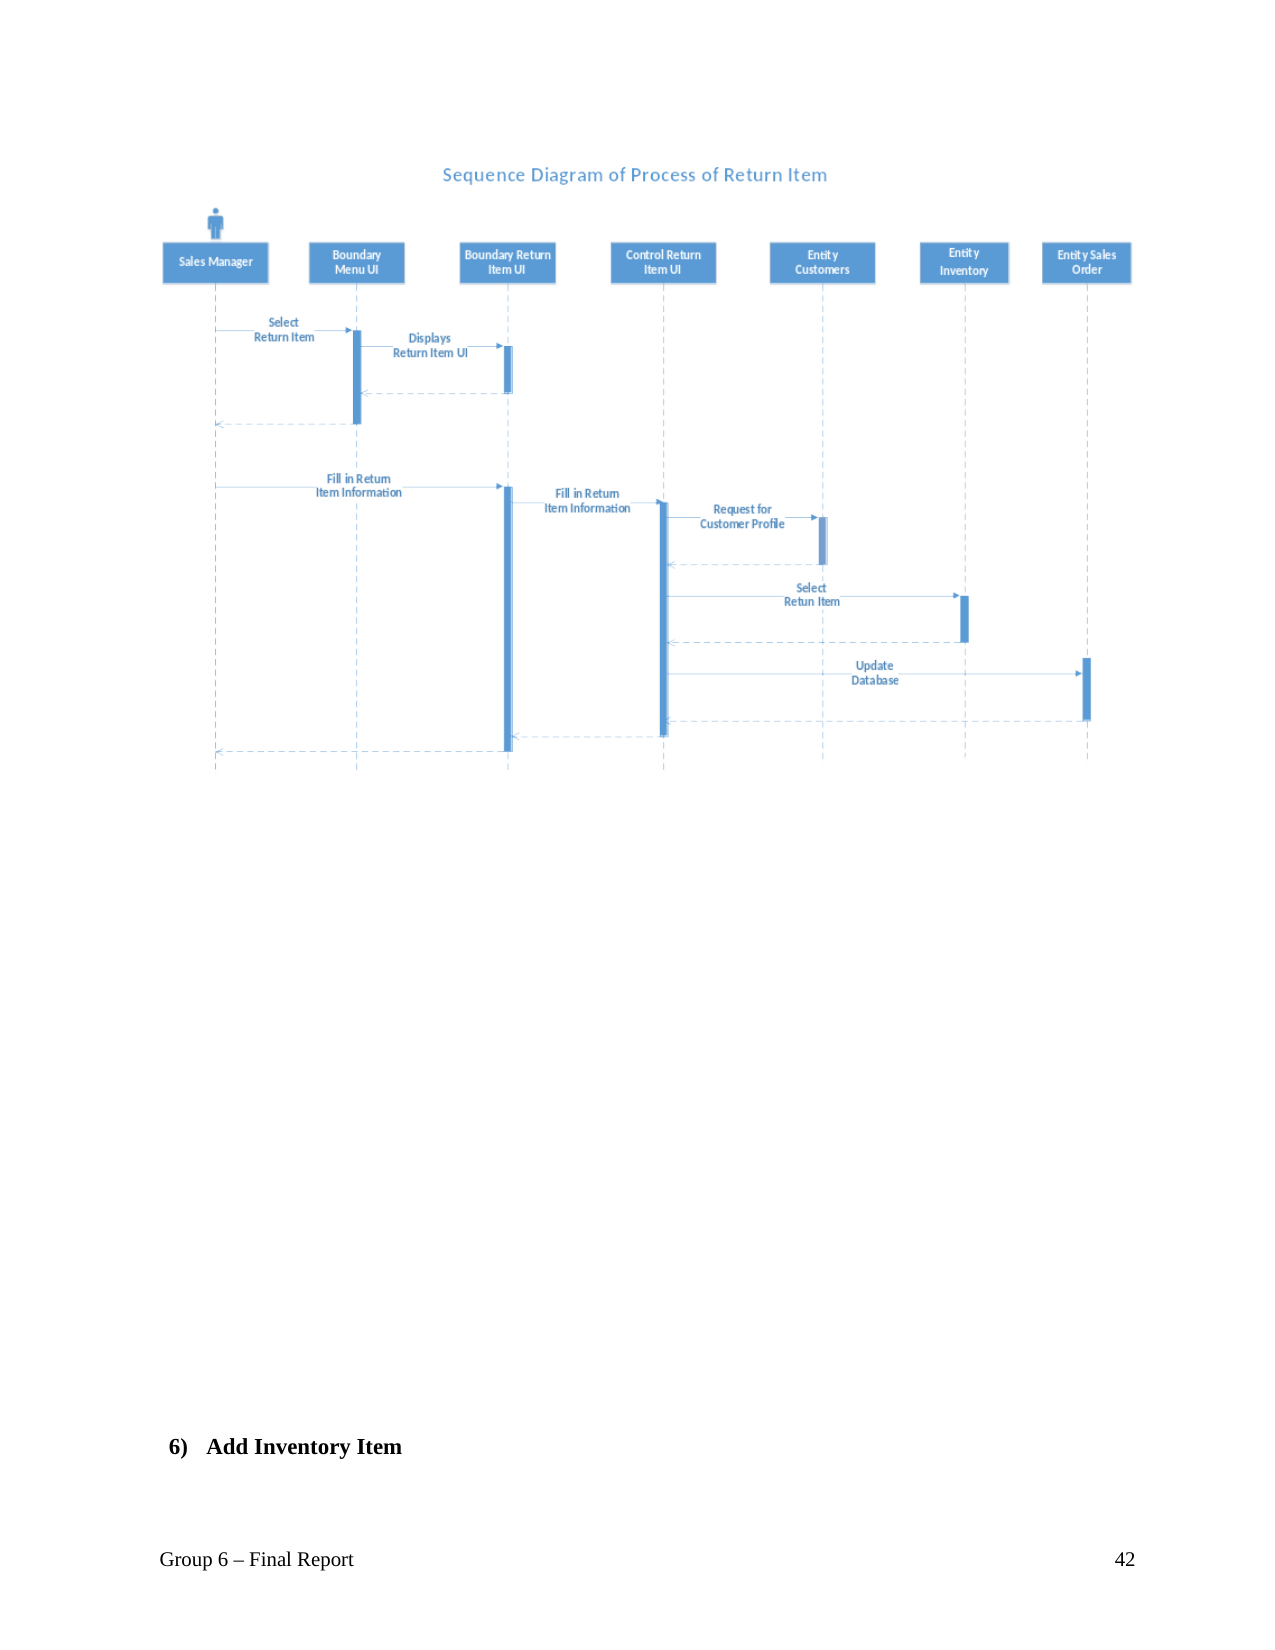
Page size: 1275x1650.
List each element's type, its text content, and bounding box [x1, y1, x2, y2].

list Add Inventory Item [169, 1433, 1135, 1459]
